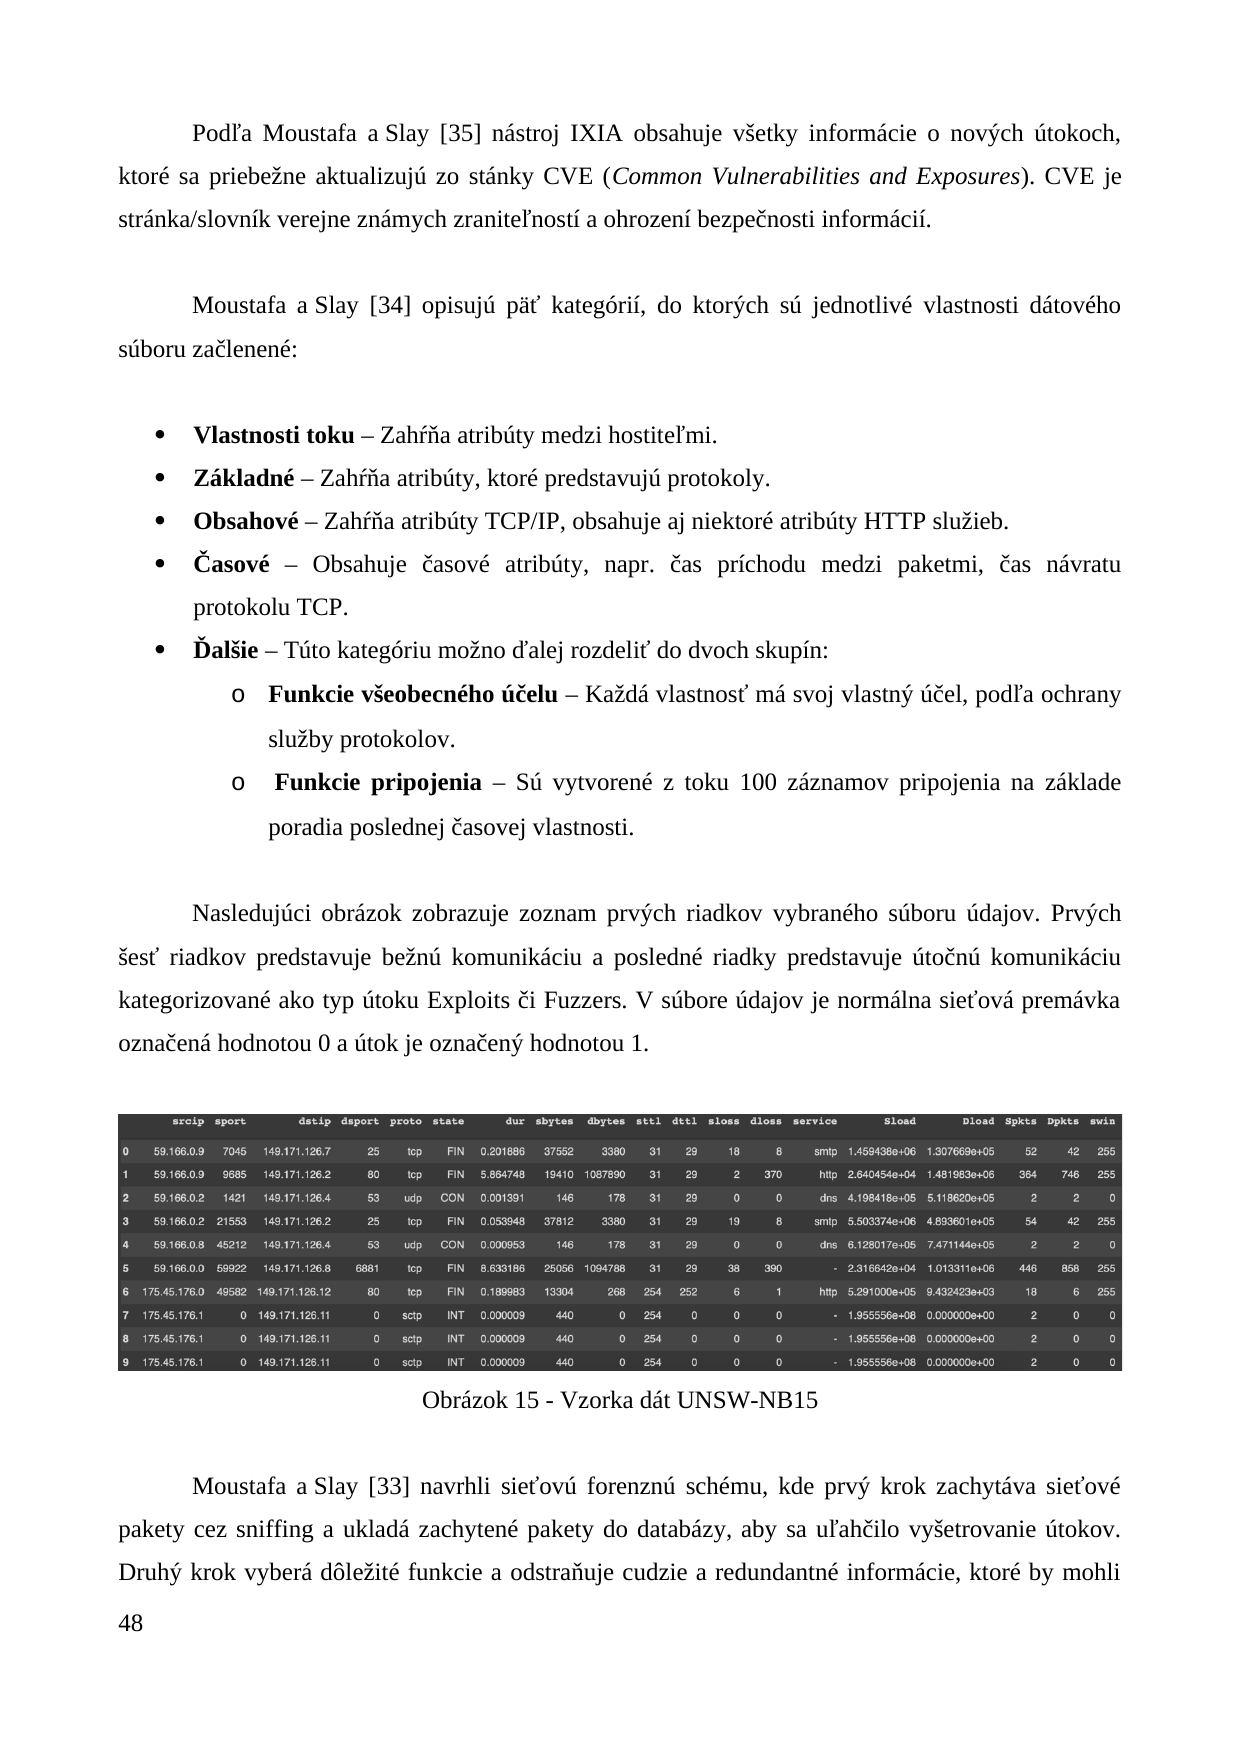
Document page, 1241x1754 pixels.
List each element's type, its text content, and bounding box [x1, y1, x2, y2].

list Obsahové – Zahŕňa atribúty TCP/IP, obsahuje aj niektoré atribúty HTTP služieb. [156, 506, 1122, 535]
list Funkcie pripojenia – Sú vytvorené z toku 100 záznamov pripojenia na základe poradia poslednej časovej vlastnosti. [231, 767, 1122, 841]
list Vlastnosti toku – Zahŕňa atribúty medzi hostiteľmi. [156, 420, 1122, 449]
list Základné – Zahŕňa atribúty, ktoré predstavujú protokoly. [156, 463, 1122, 492]
text Moustafa a Slay [34] opisujú päť kategórií, do ktorých sú jednotlivé vlastnosti dátového súboru začlenené: [118, 291, 1122, 362]
text Podľa Moustafa a Slay [35] nástroj IXIA obsahuje všetky informácie o nových útokoch, ktoré sa priebežne aktualizujú zo stánky CVE (Common Vulnerabilities and Exposures). CVE je stránka/slovník verejne známych zraniteľností a ohrození bezpečnosti informácií. [118, 118, 1122, 233]
list Ďalšie – Túto kategóriu možno ďalej rozdeliť do dvoch skupín: [156, 636, 1122, 664]
list Funkcie všeobecného účelu – Každá vlastnosť má svoj vlastný účel, podľa ochrany služby protokolov. [231, 679, 1122, 753]
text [118, 1471, 1122, 1586]
text Nasledujúci obrázok zobrazuje zoznam prvých riadkov vybraného súboru údajov. Prvých šesť riadkov predstavuje bežnú komunikáciu a posledné riadky predstavuje útočnú komunikáciu kategorizované ako typ útoku Exploits či Fuzzers. V súbore údajov je normálna sieťová premávka označená hodnotou 0 a útok je označený hodnotou 1. [118, 898, 1122, 1057]
picture [118, 1114, 1123, 1371]
list Časové – Obsahuje časové atribúty, napr. čas príchodu medzi paketmi, čas návratu protokolu TCP. [156, 549, 1122, 621]
